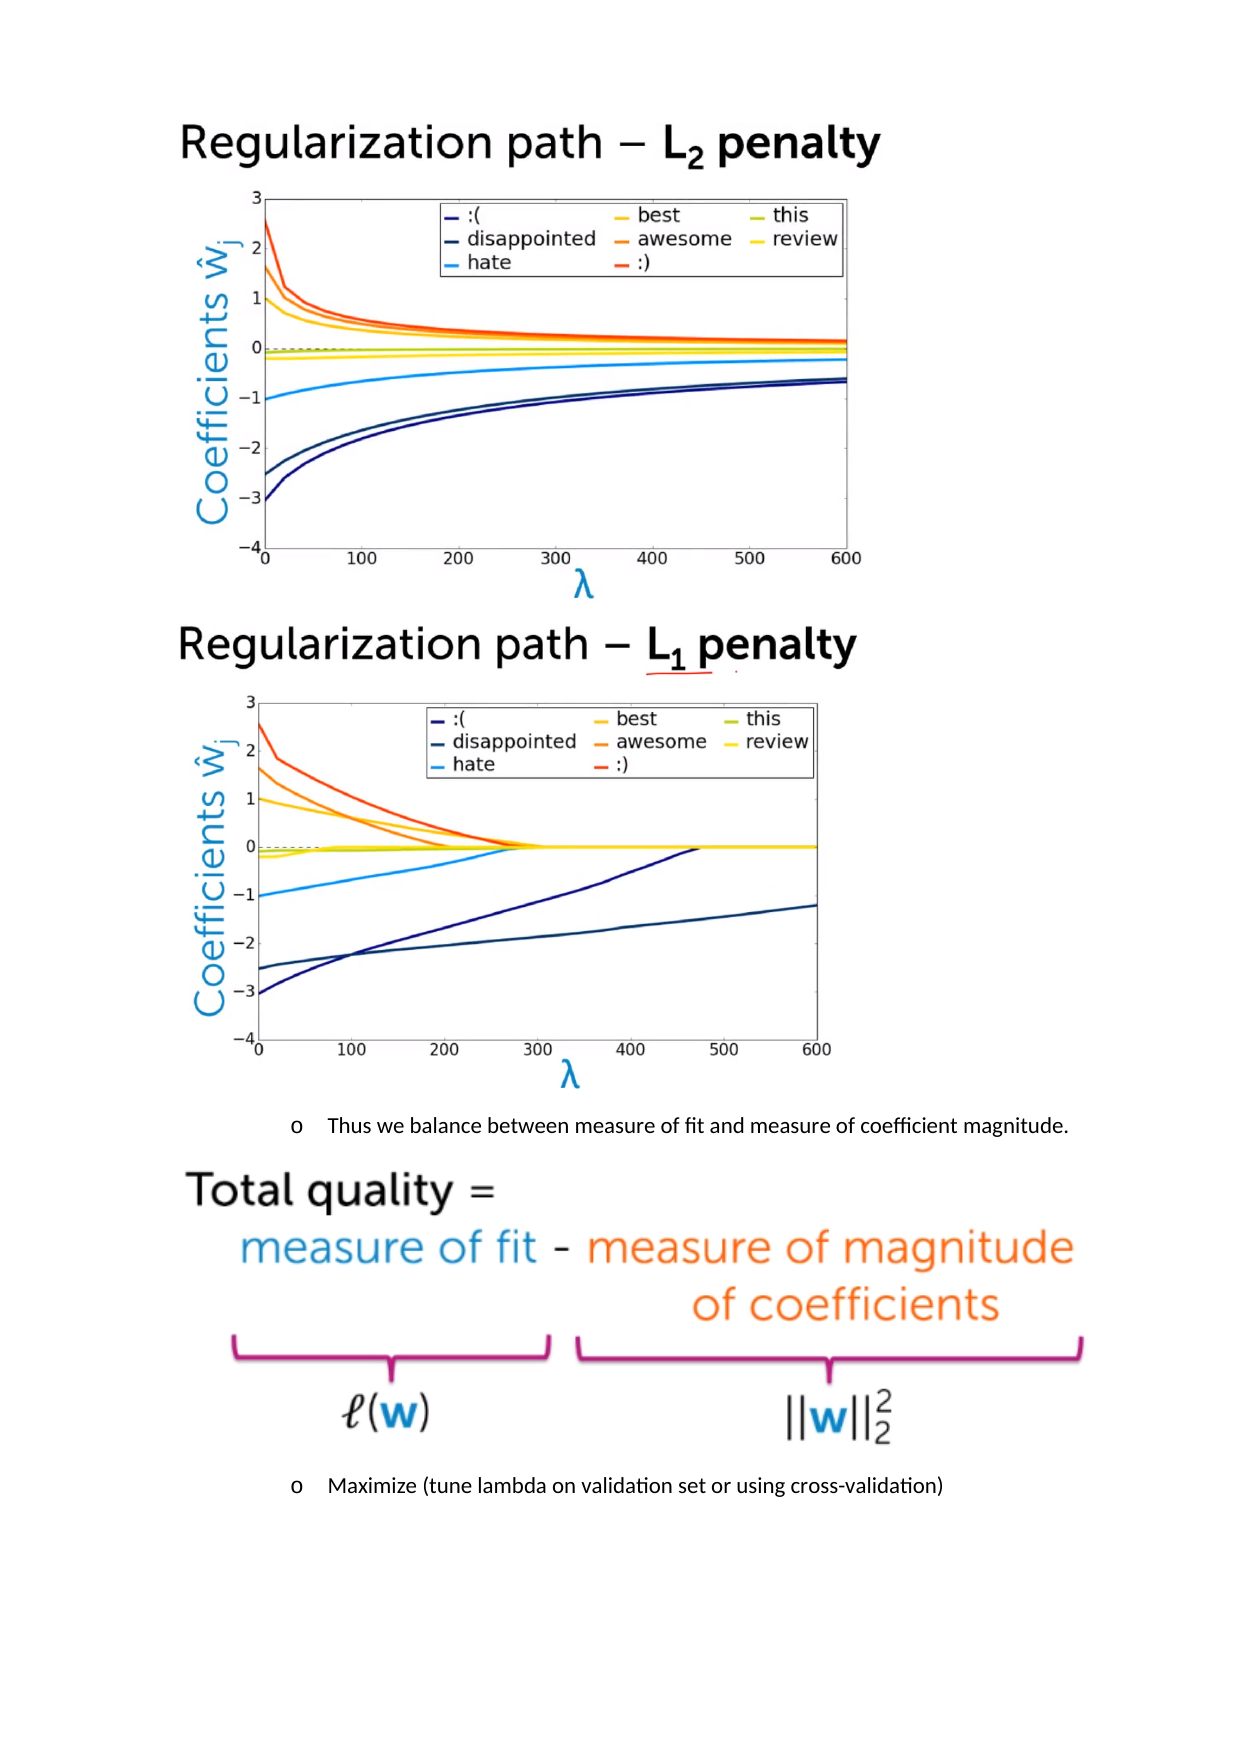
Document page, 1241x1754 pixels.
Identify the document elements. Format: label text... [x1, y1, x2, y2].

picture [177, 1159, 1093, 1453]
picture [177, 622, 860, 1093]
list Thus we balance between measure of fit and measure of coefficient magnitude. [290, 1111, 1152, 1140]
list Maximize (tune lambda on validation set or using cross-validation) [290, 1472, 1152, 1501]
picture [177, 118, 884, 604]
